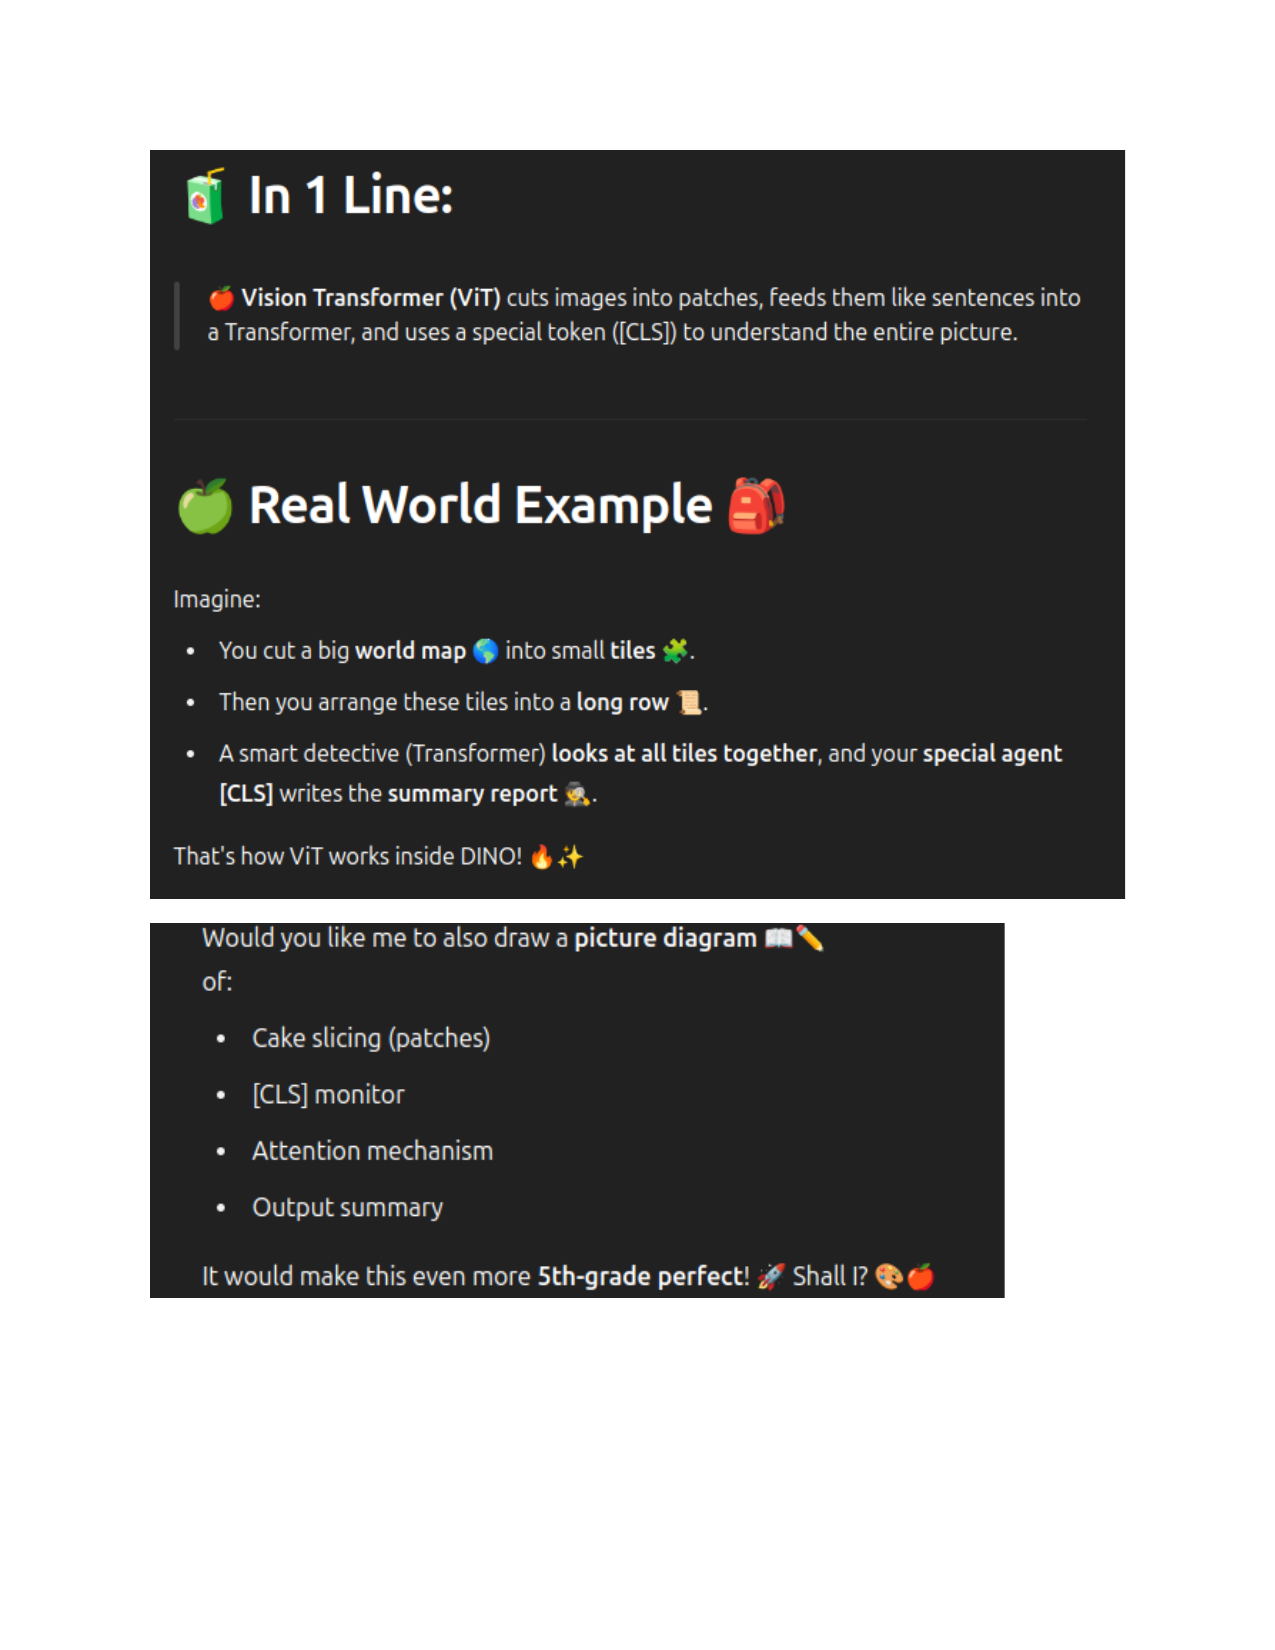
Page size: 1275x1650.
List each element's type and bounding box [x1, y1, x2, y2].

picture [150, 923, 1005, 1298]
picture [150, 150, 1125, 899]
